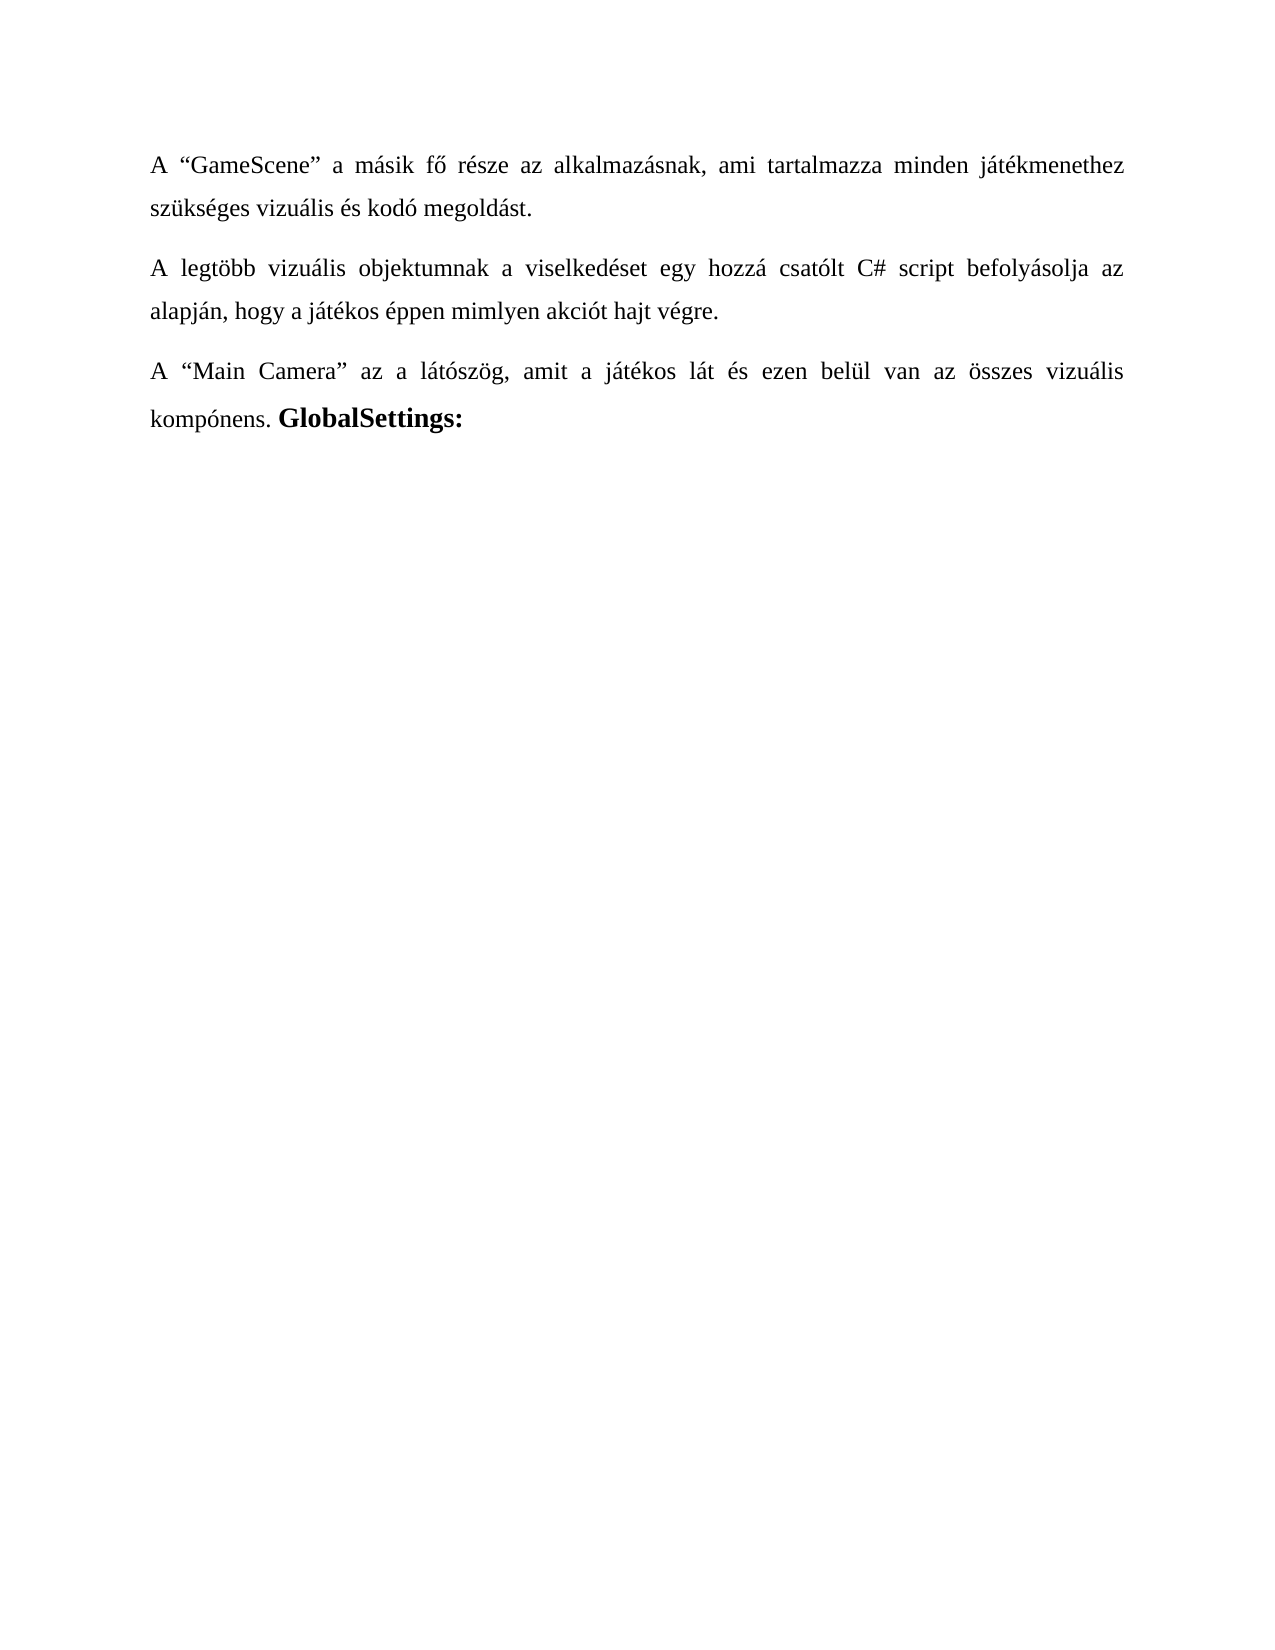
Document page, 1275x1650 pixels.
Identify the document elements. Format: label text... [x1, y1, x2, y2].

text A “GameScene” a másik fő része az alkalmazásnak, ami tartalmazza minden játékmenethez szükséges vizuális és kodó megoldást. [150, 150, 1125, 222]
text A “Main Camera” az a látószög, amit a játékos lát és ezen belül van az összes vizuális kompónens. GlobalSettings: [150, 356, 1125, 433]
text A legtöbb vizuális objektumnak a viselkedéset egy hozzá csatólt C# script befolyásolja az alapján, hogy a játékos éppen mimlyen akciót hajt végre. [150, 253, 1125, 325]
